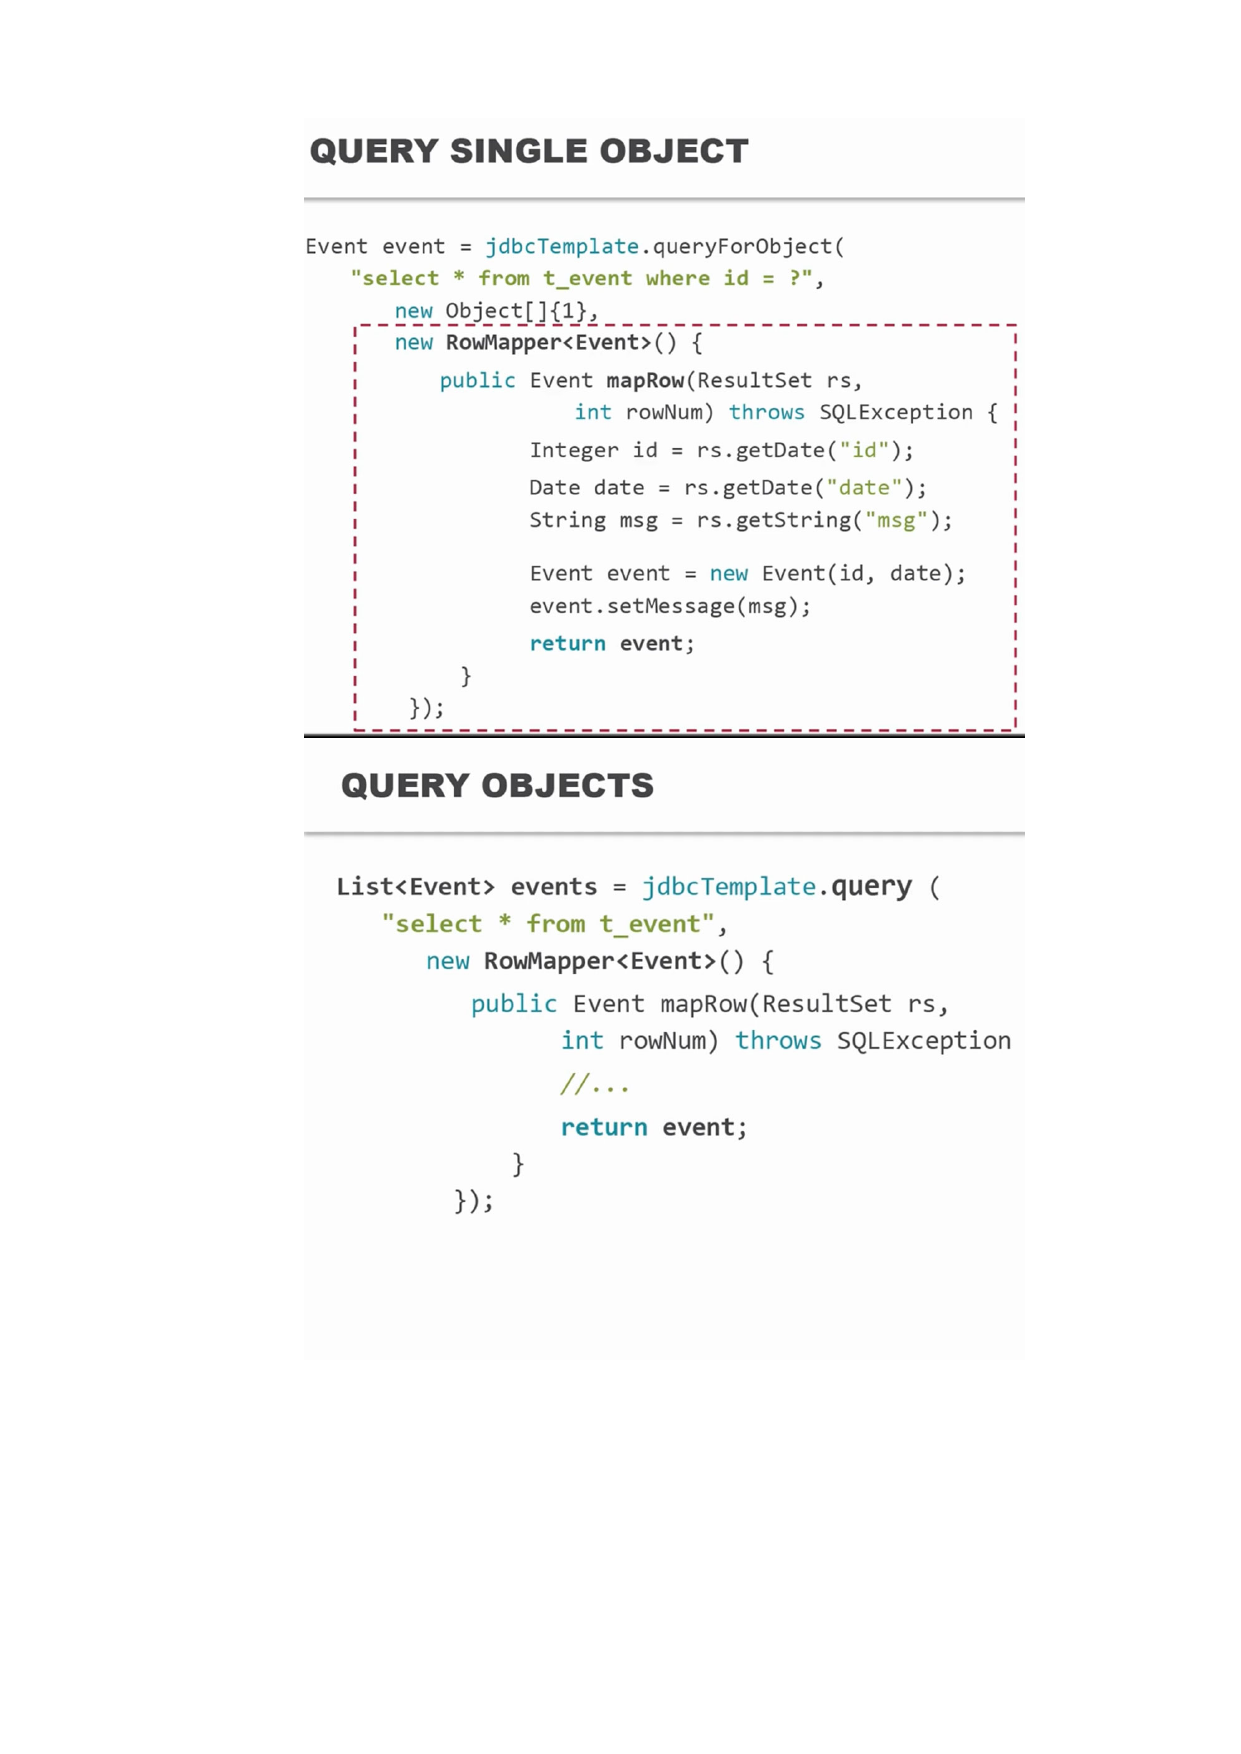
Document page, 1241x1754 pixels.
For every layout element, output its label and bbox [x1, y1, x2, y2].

picture [304, 118, 1025, 738]
picture [304, 740, 1025, 1360]
